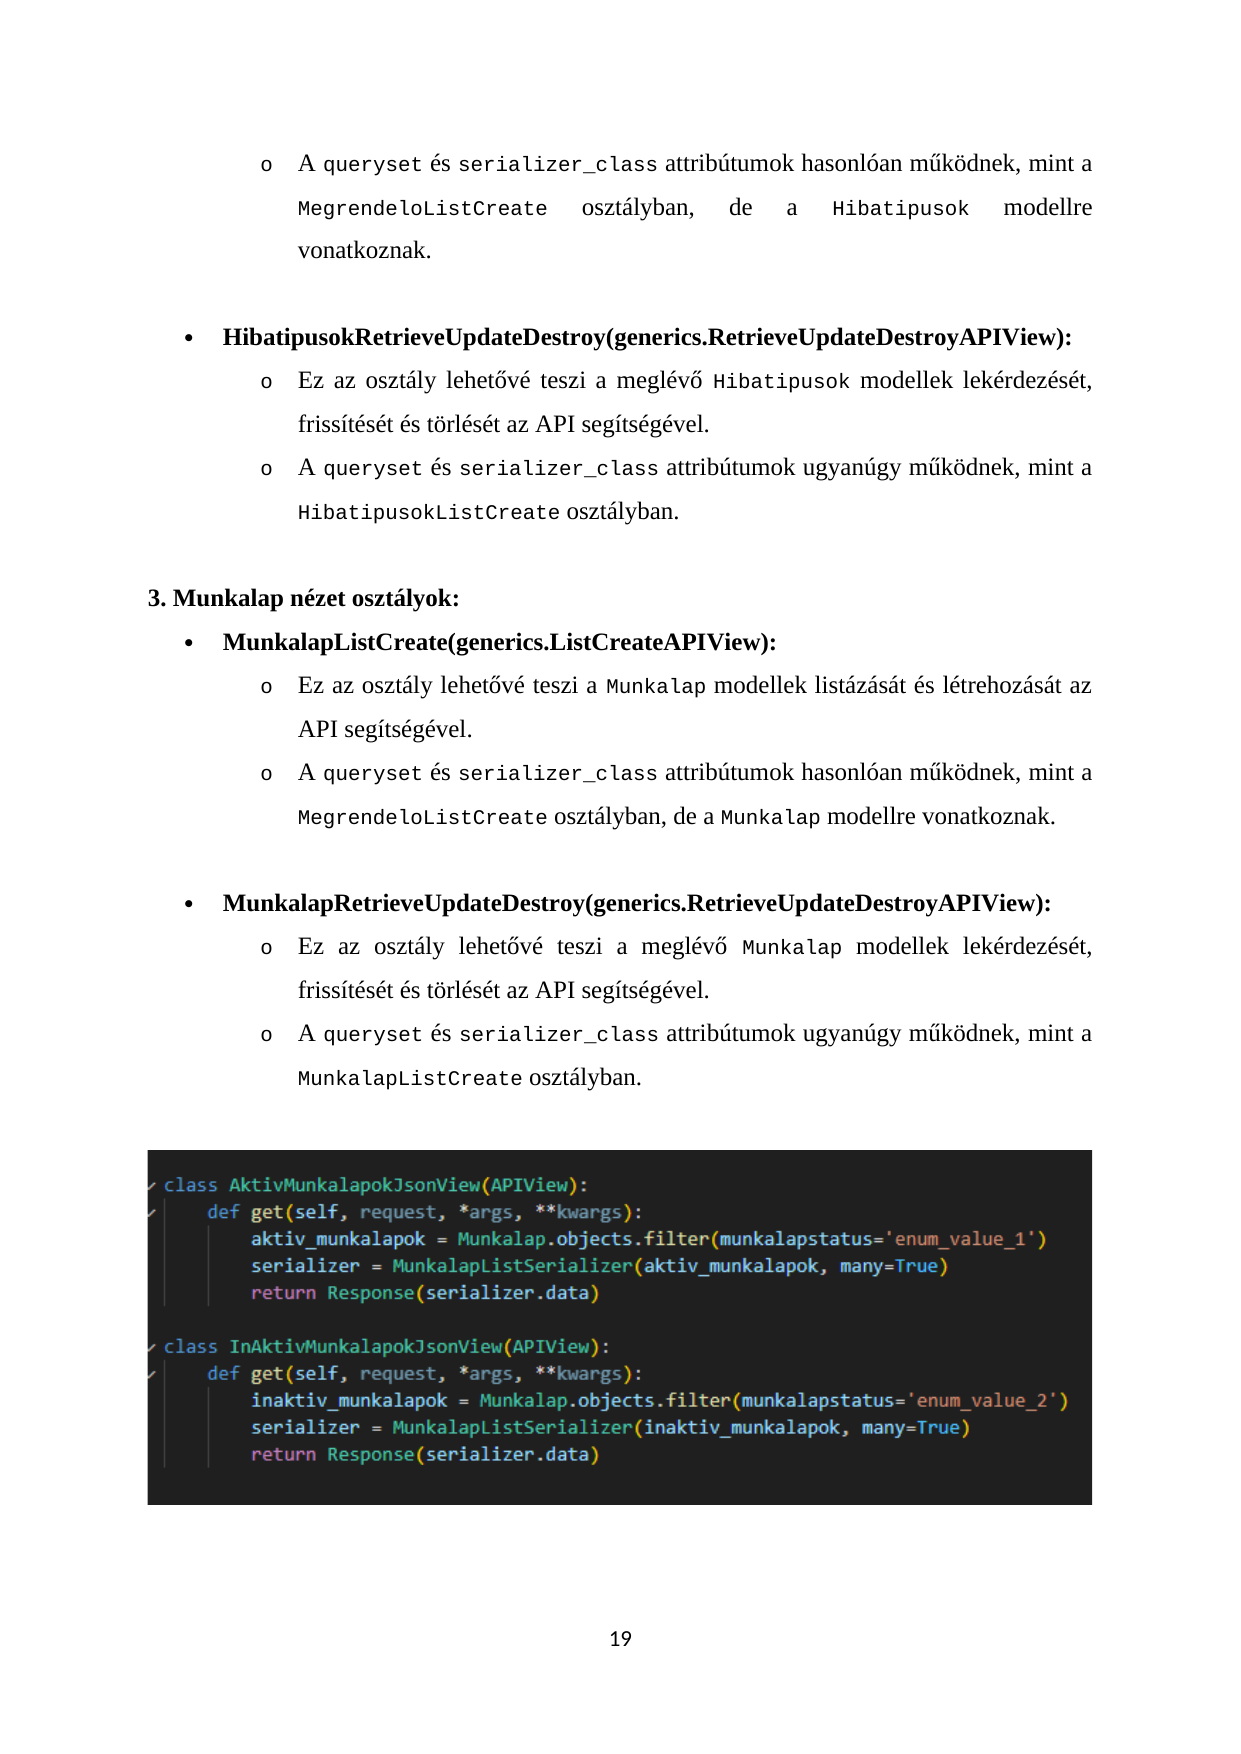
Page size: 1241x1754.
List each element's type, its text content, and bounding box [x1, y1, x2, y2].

list HibatipusokRetrieveUpdateDestroy(generics.RetrieveUpdateDestroyAPIView): [185, 322, 1092, 351]
list A queryset és serializer_class attribútumok hasonlóan működnek, mint a MegrendeloListCreate osztályban, de a Hibatipusok modellre vonatkoznak. [260, 148, 1092, 264]
text 3. Munkalap nézet osztályok: [148, 583, 1092, 612]
list MunkalapRetrieveUpdateDestroy(generics.RetrieveUpdateDestroyAPIView): [185, 888, 1092, 917]
list A queryset és serializer_class attribútumok hasonlóan működnek, mint a MegrendeloListCreate osztályban, de a Munkalap modellre vonatkoznak. [260, 757, 1092, 830]
list A queryset és serializer_class attribútumok ugyanúgy működnek, mint a HibatipusokListCreate osztályban. [260, 452, 1092, 526]
picture [147, 1150, 1093, 1505]
list A queryset és serializer_class attribútumok ugyanúgy működnek, mint a MunkalapListCreate osztályban. [260, 1018, 1092, 1092]
list MunkalapListCreate(generics.ListCreateAPIView): [185, 627, 1092, 655]
list Ez az osztály lehetővé teszi a meglévő Hibatipusok modellek lekérdezését, frissítését és törlését az API segítségével. [260, 365, 1092, 438]
list Ez az osztály lehetővé teszi a meglévő Munkalap modellek lekérdezését, frissítését és törlését az API segítségével. [260, 931, 1092, 1004]
list Ez az osztály lehetővé teszi a Munkalap modellek listázását és létrehozását az API segítségével. [260, 670, 1092, 742]
